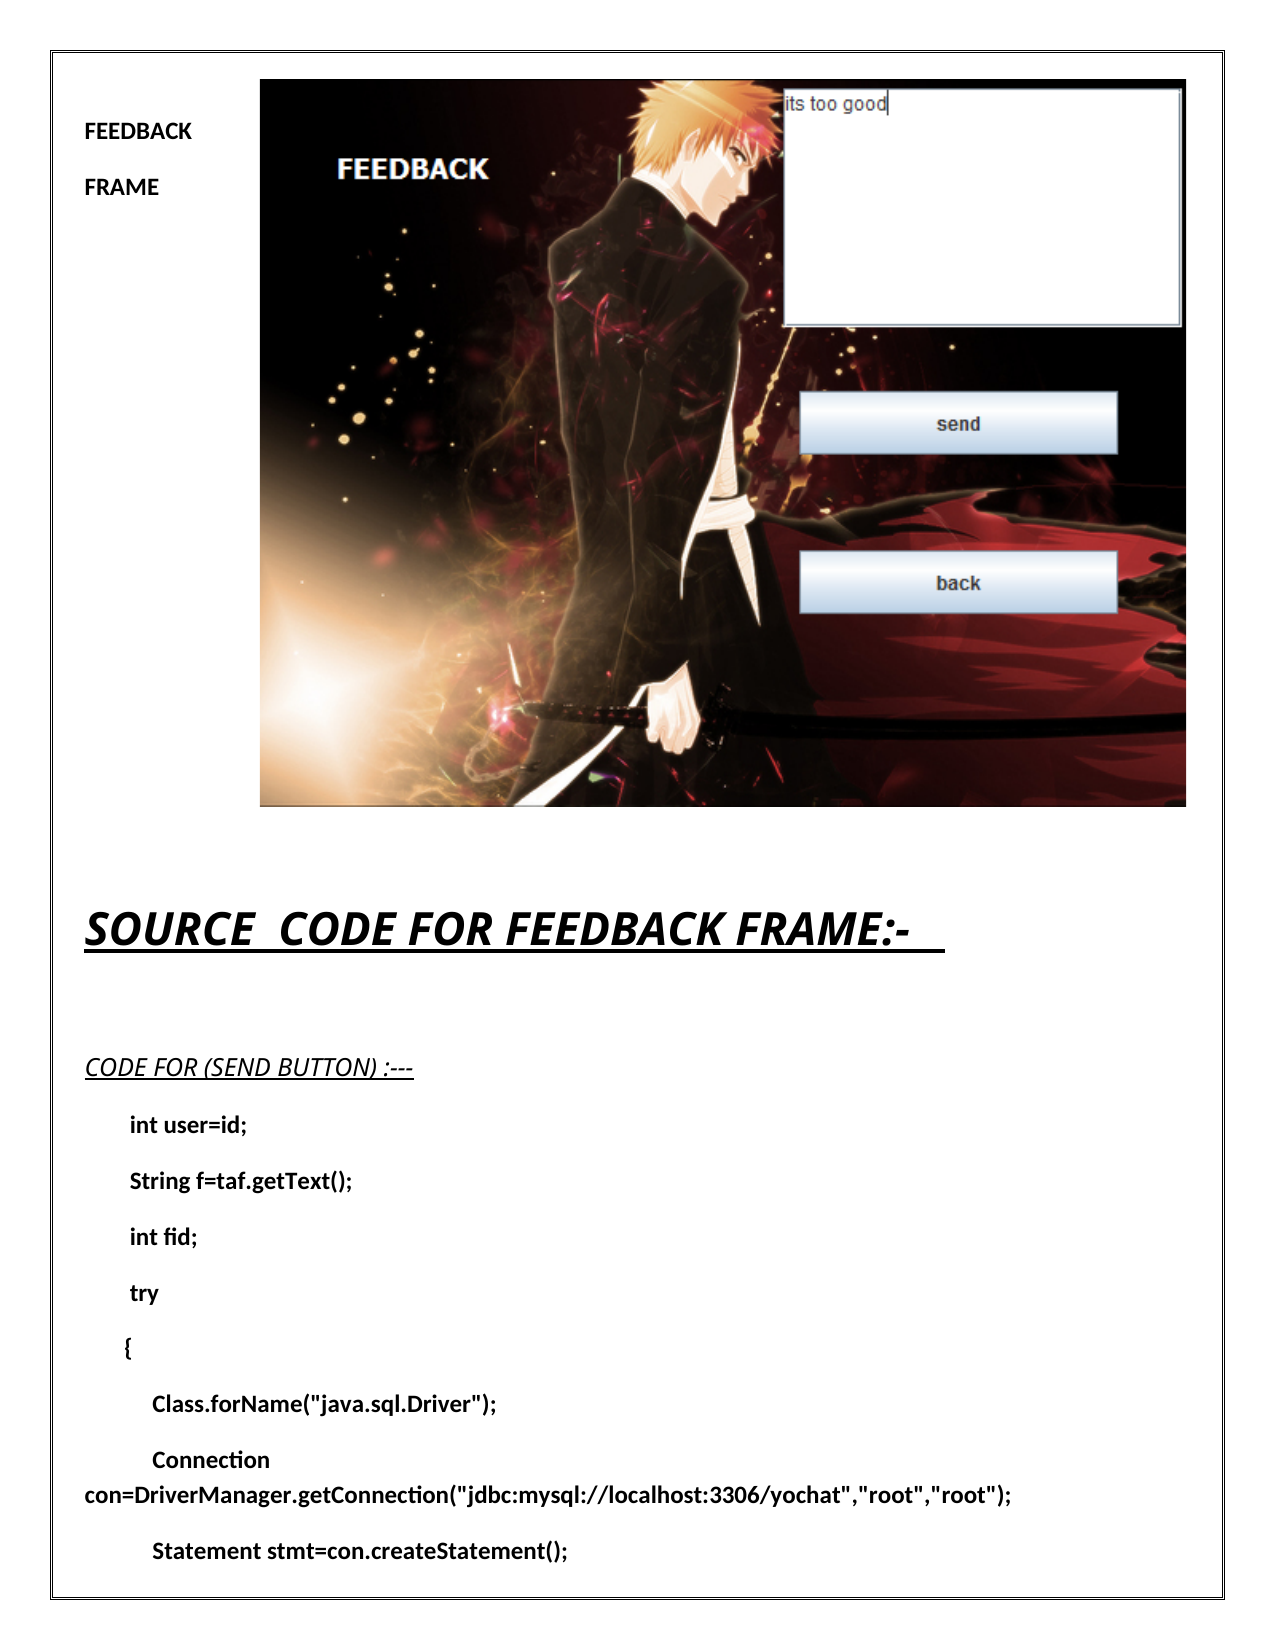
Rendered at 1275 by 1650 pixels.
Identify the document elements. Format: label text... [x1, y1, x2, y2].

text FEEDBACK [84, 115, 259, 146]
picture [259, 79, 1187, 807]
text int fid; [84, 1221, 1134, 1251]
text CODE FOR (SEND BUTTON) :--- [84, 1049, 1134, 1083]
text FRAME [84, 171, 259, 201]
text int user=id; [84, 1109, 1134, 1140]
text SOURCE CODE FOR FEEDBACK FRAME:- [84, 897, 1134, 959]
text Statement stmt=con.createStatement(); [84, 1535, 1134, 1566]
text try [84, 1277, 1134, 1307]
text { [84, 1332, 1134, 1363]
text String f=taf.getText(); [84, 1165, 1134, 1196]
text Connection con=DriverManager.getConnection("jdbc:mysql://localhost:3306/yochat","root","root"); [84, 1444, 1134, 1510]
text Class.forName("java.sql.Driver"); [84, 1388, 1134, 1419]
